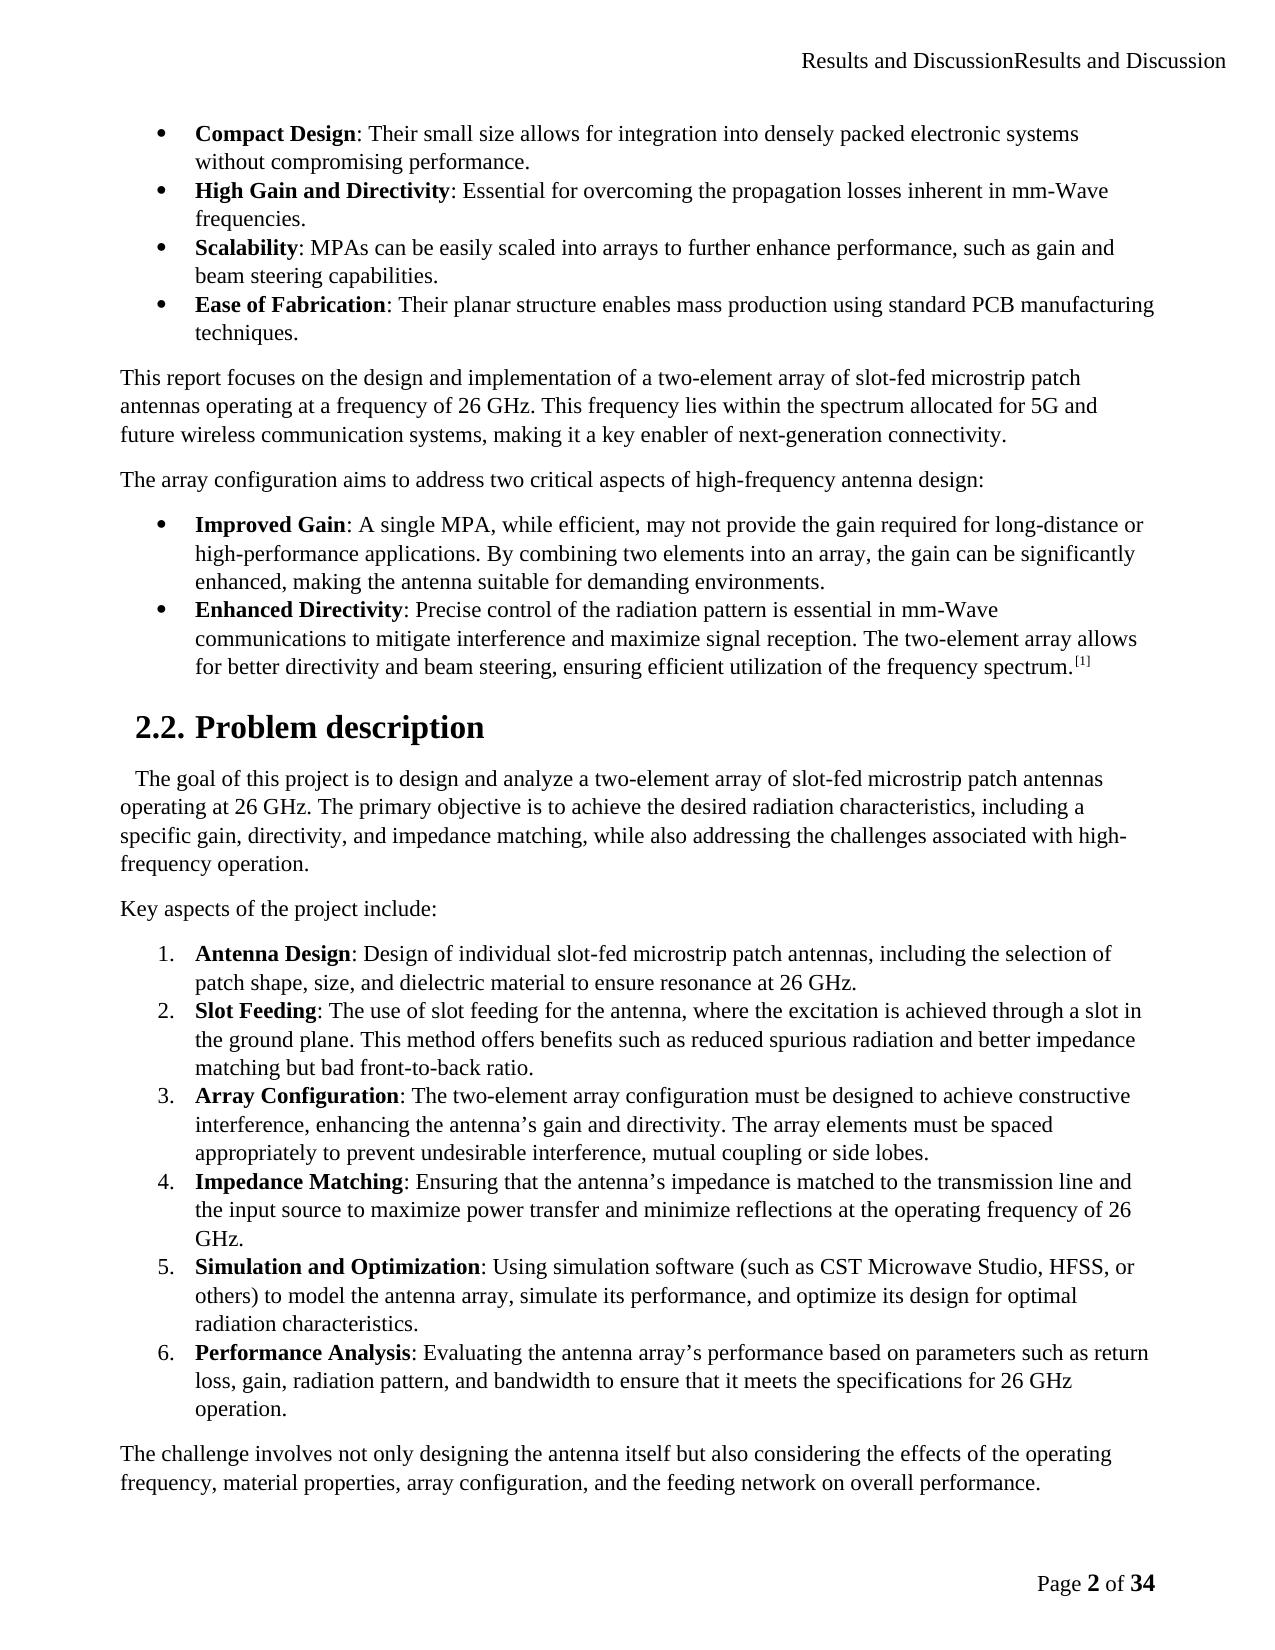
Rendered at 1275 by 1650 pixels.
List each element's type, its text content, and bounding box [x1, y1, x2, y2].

list Improved Gain: A single MPA, while efficient, may not provide the gain required for long-distance or high-performance applications. By combining two elements into an array, the gain can be significantly enhanced, making the antenna suitable for demanding environments. [157, 511, 1155, 594]
list Ease of Fabrication: Their planar structure enables mass production using standard PCB manufacturing techniques. [157, 291, 1155, 345]
list Performance Analysis: Evaluating the antenna array’s performance based on parameters such as return loss, gain, radiation pattern, and bandwidth to ensure that it meets the specifications for 26 GHz operation. [157, 1338, 1155, 1422]
list Compact Design: Their small size allows for integration into densely packed electronic systems without compromising performance. [157, 120, 1155, 175]
list Antenna Design: Design of individual slot-fed microstrip patch antennas, including the selection of patch shape, size, and dielectric material to ensure resonance at 26 GHz. [157, 940, 1155, 995]
list Simulation and Optimization: Using simulation software (such as CST Microwave Studio, HFSS, or others) to model the antenna array, simulate its performance, and optimize its design for optimal radiation characteristics. [157, 1253, 1155, 1336]
list Impedance Matching: Ensuring that the antenna’s impedance is matched to the transmission line and the input source to maximize power transfer and minimize reflections at the operating frequency of 26 GHz. [157, 1168, 1155, 1251]
subtitle Problem description [135, 707, 1155, 745]
list Scalability: MPAs can be easily scaled into arrays to further enhance performance, such as gain and beam steering capabilities. [157, 234, 1155, 288]
text This report focuses on the design and implementation of a two-element array of slot-fed microstrip patch antennas operating at a frequency of 26 GHz. This frequency lies within the spectrum allocated for 5G and future wireless communication systems, making it a key enabler of next-generation connectivity. [120, 364, 1155, 447]
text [120, 1441, 1155, 1495]
list Slot Feeding: The use of slot feeding for the antenna, where the excitation is achieved through a slot in the ground plane. This method offers benefits such as reduced spurious radiation and better impedance matching but bad front-to-back ratio. [157, 997, 1155, 1081]
text The array configuration aims to address two critical aspects of high-frequency antenna design: [120, 466, 1155, 492]
list High Gain and Directivity: Essential for overcoming the propagation losses inherent in mm-Wave frequencies. [157, 177, 1155, 232]
text Key aspects of the project include: [120, 895, 1155, 922]
text The goal of this project is to design and analyze a two-element array of slot-fed microstrip patch antennas operating at 26 GHz. The primary objective is to achieve the desired radiation characteristics, including a specific gain, directivity, and impedance matching, while also addressing the challenges associated with high-frequency operation. [120, 765, 1155, 877]
list Enhanced Directivity: Precise control of the radiation pattern is essential in mm-Wave communications to mitigate interference and maximize signal reception. The two-element array allows for better directivity and beam steering, ensuring efficient utilization of the frequency spectrum.[1] [157, 597, 1155, 680]
list Array Configuration: The two-element array configuration must be designed to achieve constructive interference, enhancing the antenna’s gain and directivity. The array elements must be spaced appropriately to prevent undesirable interference, mutual coupling or side lobes. [157, 1083, 1155, 1166]
